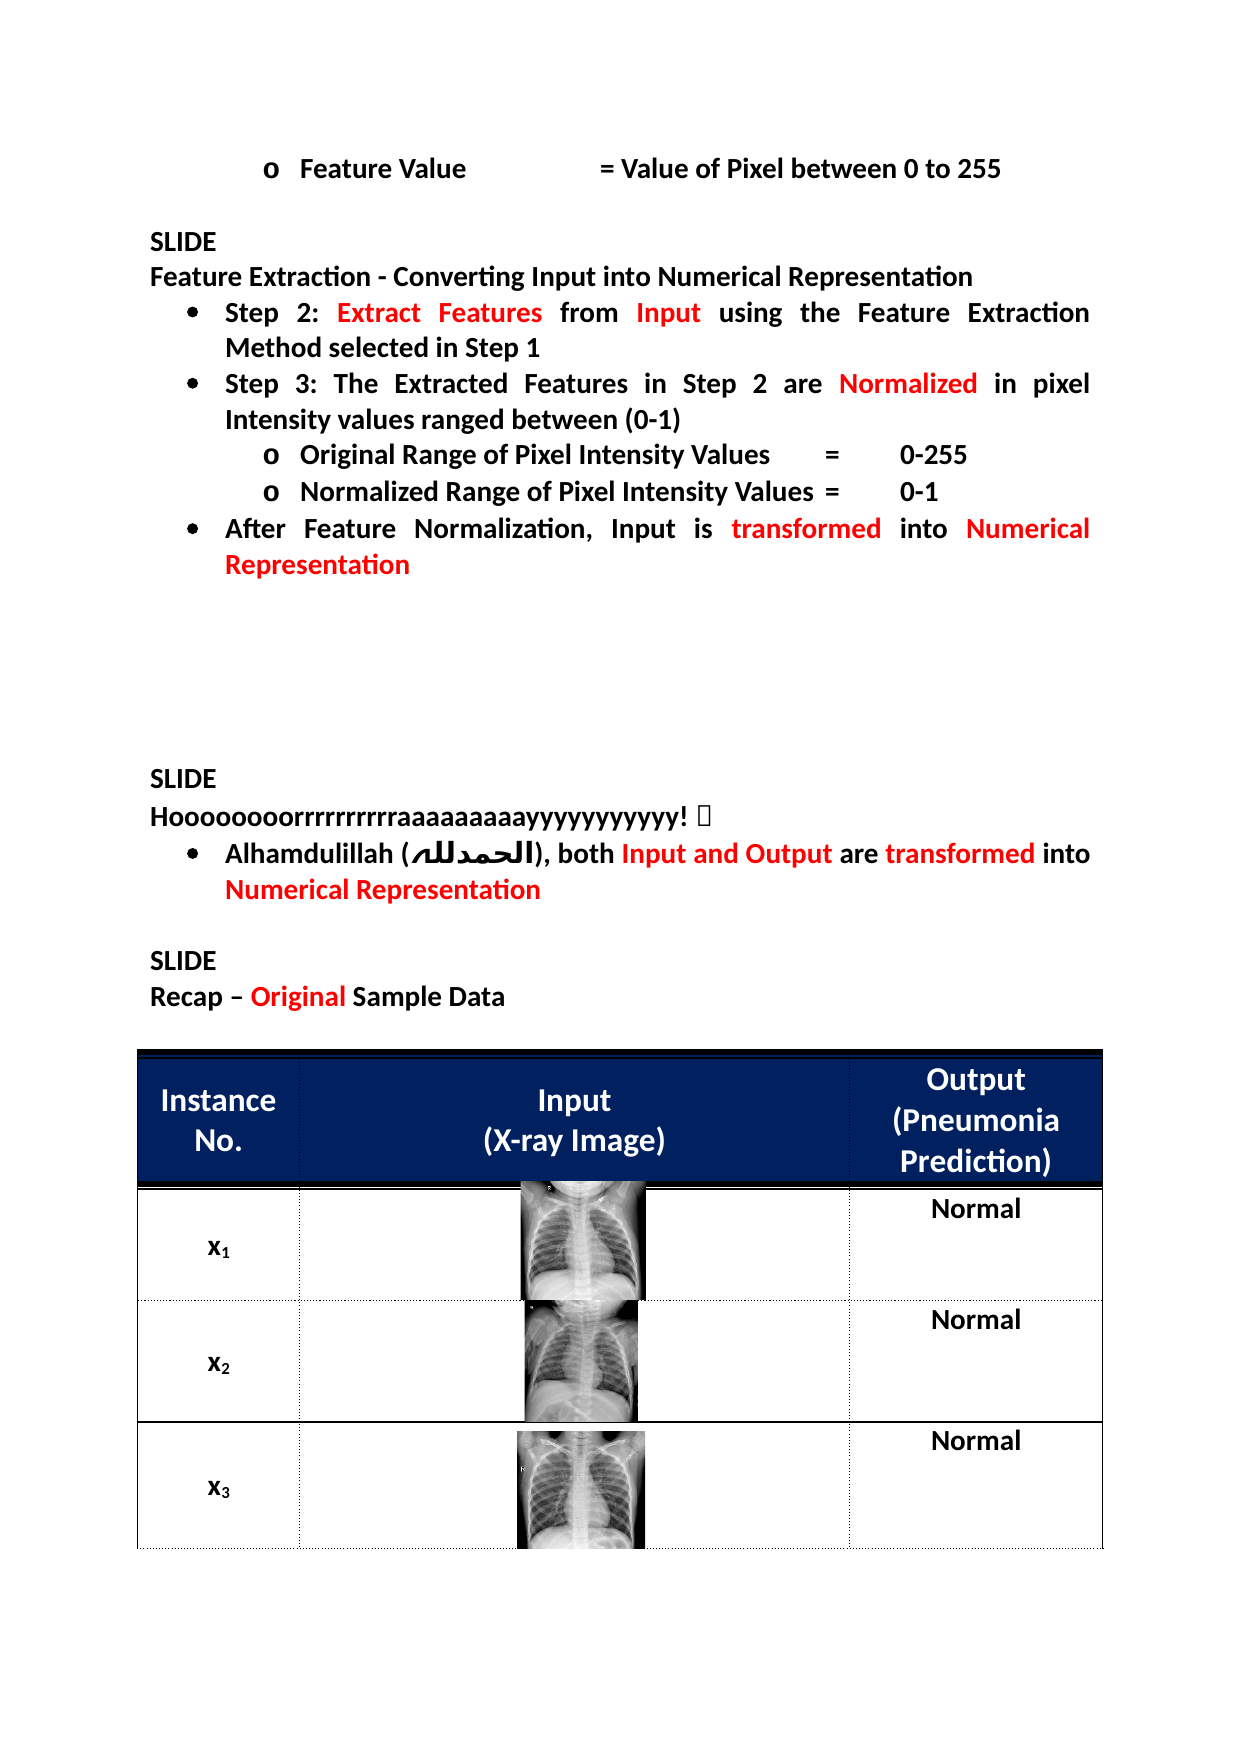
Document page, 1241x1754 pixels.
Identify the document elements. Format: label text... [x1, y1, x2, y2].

picture [520, 1181, 646, 1422]
text Feature Extraction - Converting Input into Numerical Representation [150, 258, 1090, 294]
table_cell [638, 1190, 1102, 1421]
text Recap – Original Sample Data [150, 978, 1090, 1013]
picture [517, 1431, 646, 1549]
text SLIDE [150, 760, 1090, 796]
list Step 3: The Extracted Features in Step 2 are Normalized in pixel Intensity values ranged between (0-1) [187, 365, 1090, 436]
list Original Range of Pixel Intensity Values = 0-255 [262, 436, 1090, 473]
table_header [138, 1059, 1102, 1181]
text SLIDE [150, 942, 1090, 978]
list Alhamdulillah (الحمدللہ), both Input and Output are transformed into Numerical Representation [187, 835, 1090, 907]
text Hoooooooorrrrrrrrrraaaaaaaaayyyyyyyyyyy! 🚩 [150, 796, 1090, 835]
text SLIDE [150, 223, 1090, 258]
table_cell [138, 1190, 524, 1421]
list Normalized Range of Pixel Intensity Values = 0-1 [262, 473, 1090, 511]
list Feature Value = Value of Pixel between 0 to 255 [262, 150, 1090, 187]
list After Feature Normalization, Input is transformed into Numerical Representation [187, 511, 1090, 582]
list Step 2: Extract Features from Input using the Feature Extraction Method selected in Step 1 [187, 294, 1090, 365]
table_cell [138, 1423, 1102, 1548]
